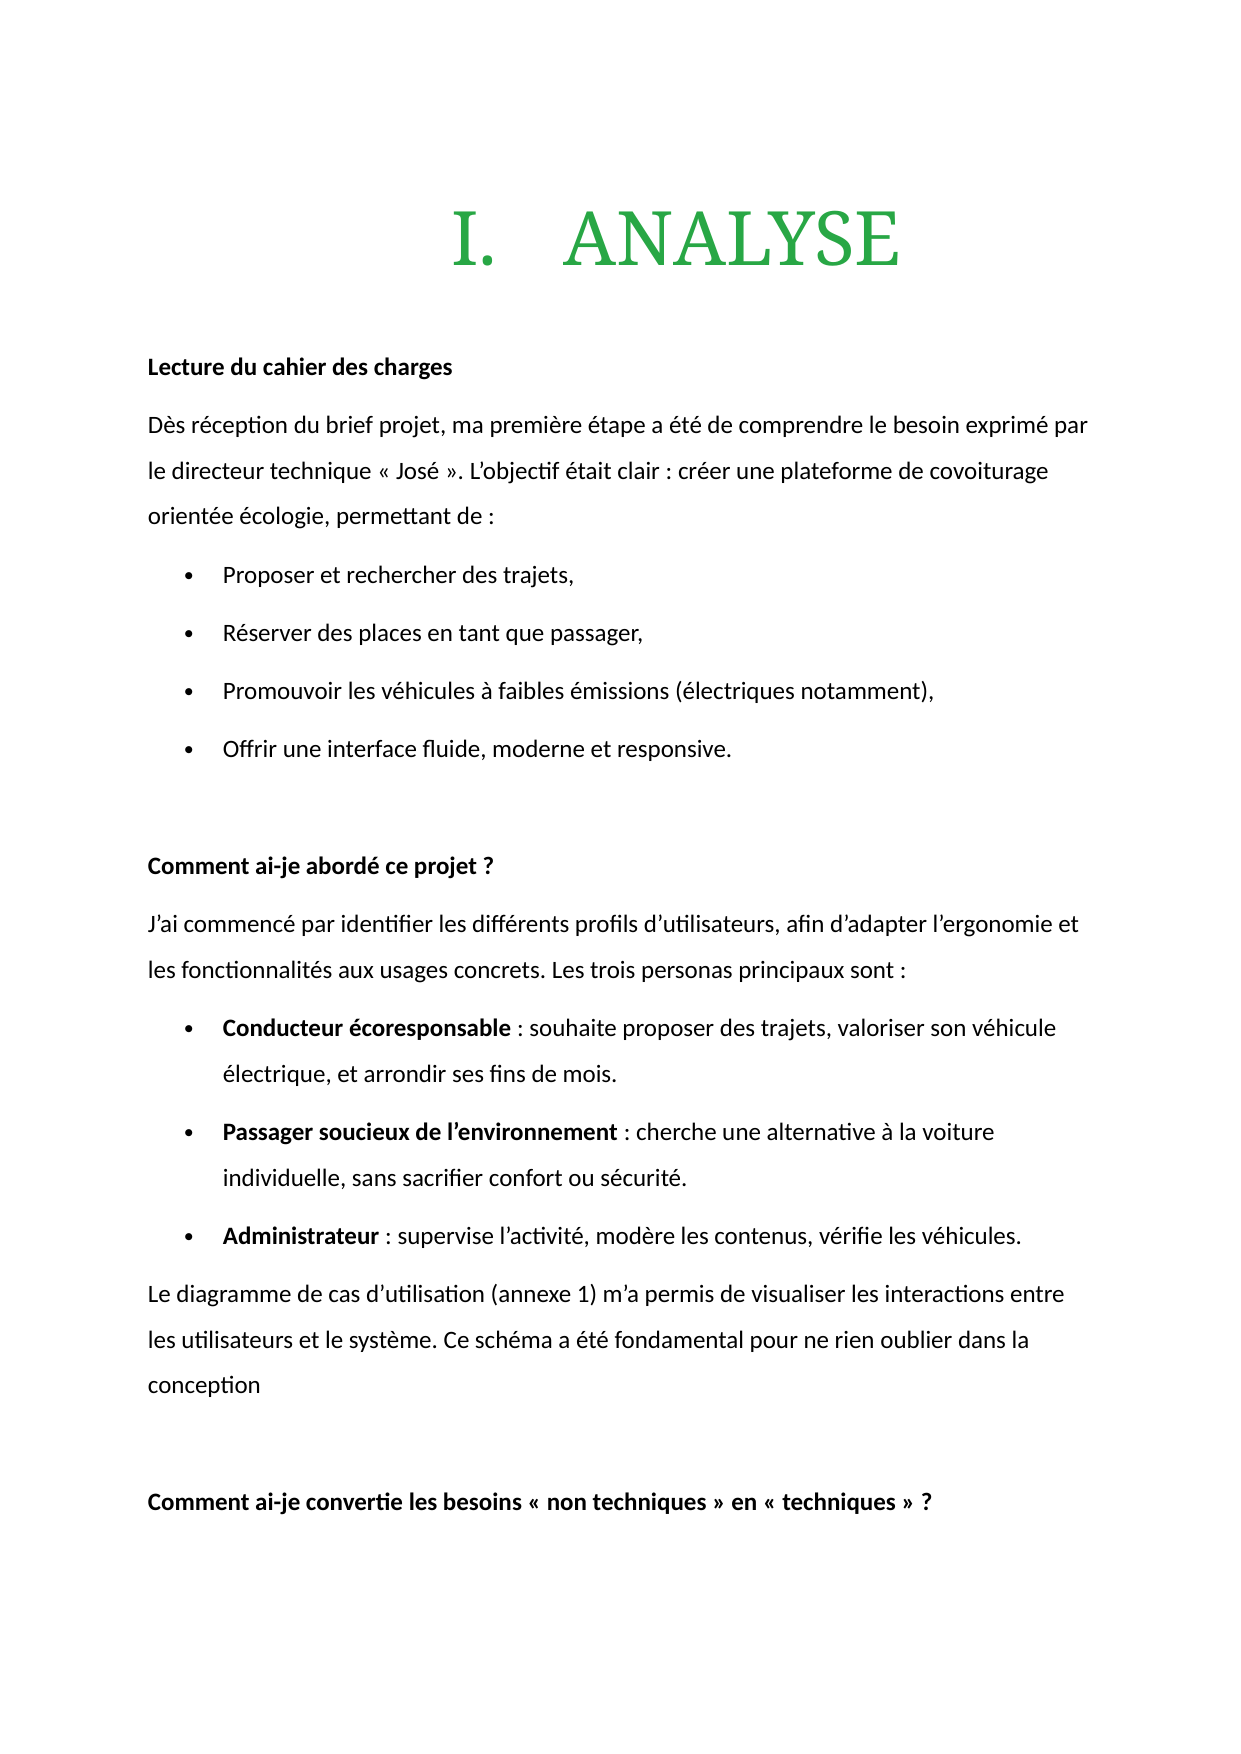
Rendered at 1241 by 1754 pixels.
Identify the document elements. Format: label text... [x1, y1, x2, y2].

text Dès réception du brief projet, ma première étape a été de comprendre le besoin exprimé par le directeur technique « José ». L’objectif était clair : créer une plateforme de covoiturage orientée écologie, permettant de : [148, 409, 1093, 531]
text J’ai commencé par identifier les différents profils d’utilisateurs, afin d’adapter l’ergonomie et les fonctionnalités aux usages concrets. Les trois personas principaux sont : [148, 908, 1093, 984]
list Passager soucieux de l’environnement : cherche une alternative à la voiture individuelle, sans sacrifier confort ou sécurité. [185, 1116, 1093, 1192]
text Lecture du cahier des charges [148, 351, 1093, 381]
list Offrir une interface fluide, moderne et responsive. [185, 733, 1093, 764]
list Administrateur : supervise l’activité, modère les contenus, vérifie les véhicules. [185, 1220, 1093, 1251]
list Proposer et rechercher des trajets, [185, 559, 1093, 589]
text Comment ai-je abordé ce projet ? [148, 850, 1093, 880]
subtitle ANALYSE [260, 185, 1093, 287]
list Réserver des places en tant que passager, [185, 617, 1093, 647]
text Le diagramme de cas d’utilisation (annexe 1) m’a permis de visualiser les interactions entre les utilisateurs et le système. Ce schéma a été fondamental pour ne rien oublier dans la conception [148, 1278, 1093, 1400]
text Comment ai-je convertie les besoins « non techniques » en « techniques » ? [148, 1486, 1093, 1517]
list Promouvoir les véhicules à faibles émissions (électriques notamment), [185, 675, 1093, 706]
list Conducteur écoresponsable : souhaite proposer des trajets, valoriser son véhicule électrique, et arrondir ses fins de mois. [185, 1012, 1093, 1088]
